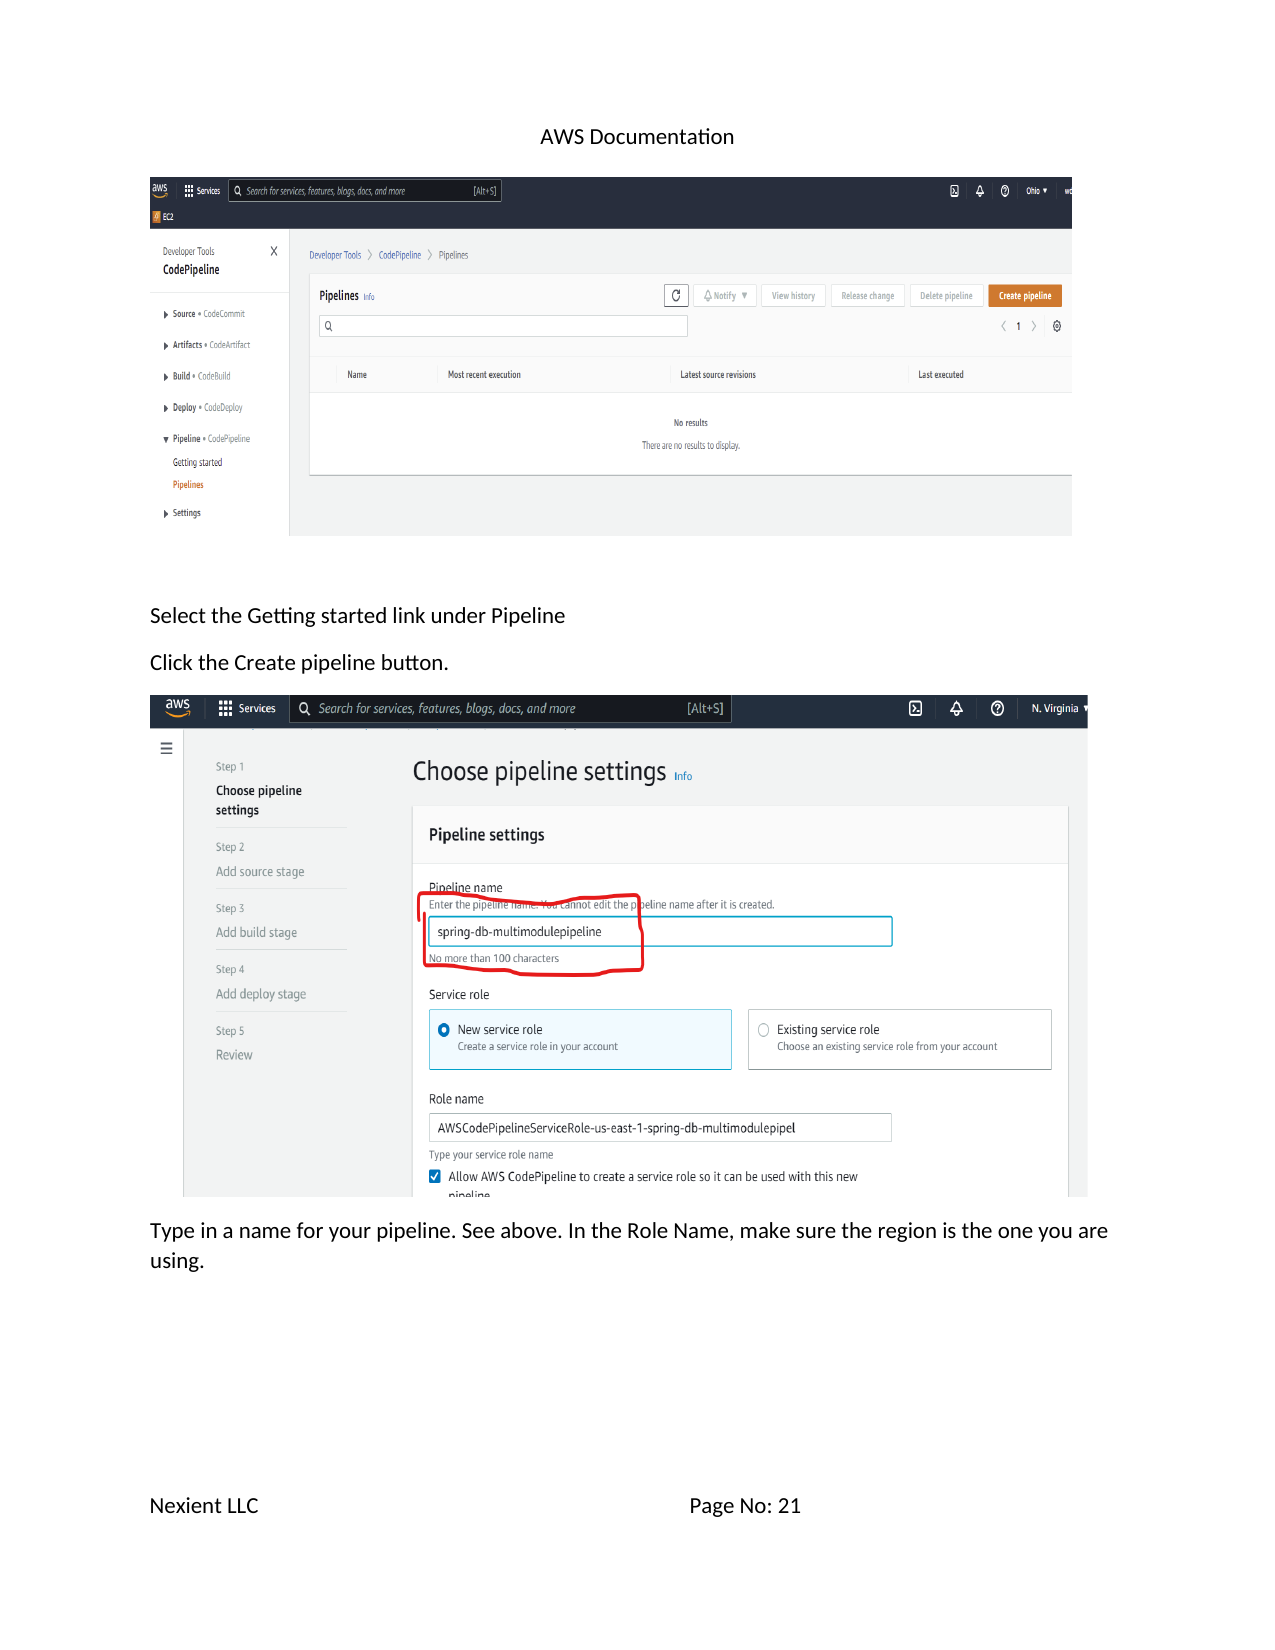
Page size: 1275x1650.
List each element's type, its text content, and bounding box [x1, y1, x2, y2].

text Type in a name for your pipeline. See above. In the Role Name, make sure the region is the one you are using. [150, 1216, 1125, 1274]
picture [150, 695, 1088, 1197]
text Select the Getting started link under Pipeline [150, 602, 1125, 630]
text Click the Create pipeline button. [150, 648, 1125, 677]
picture [150, 177, 1072, 536]
